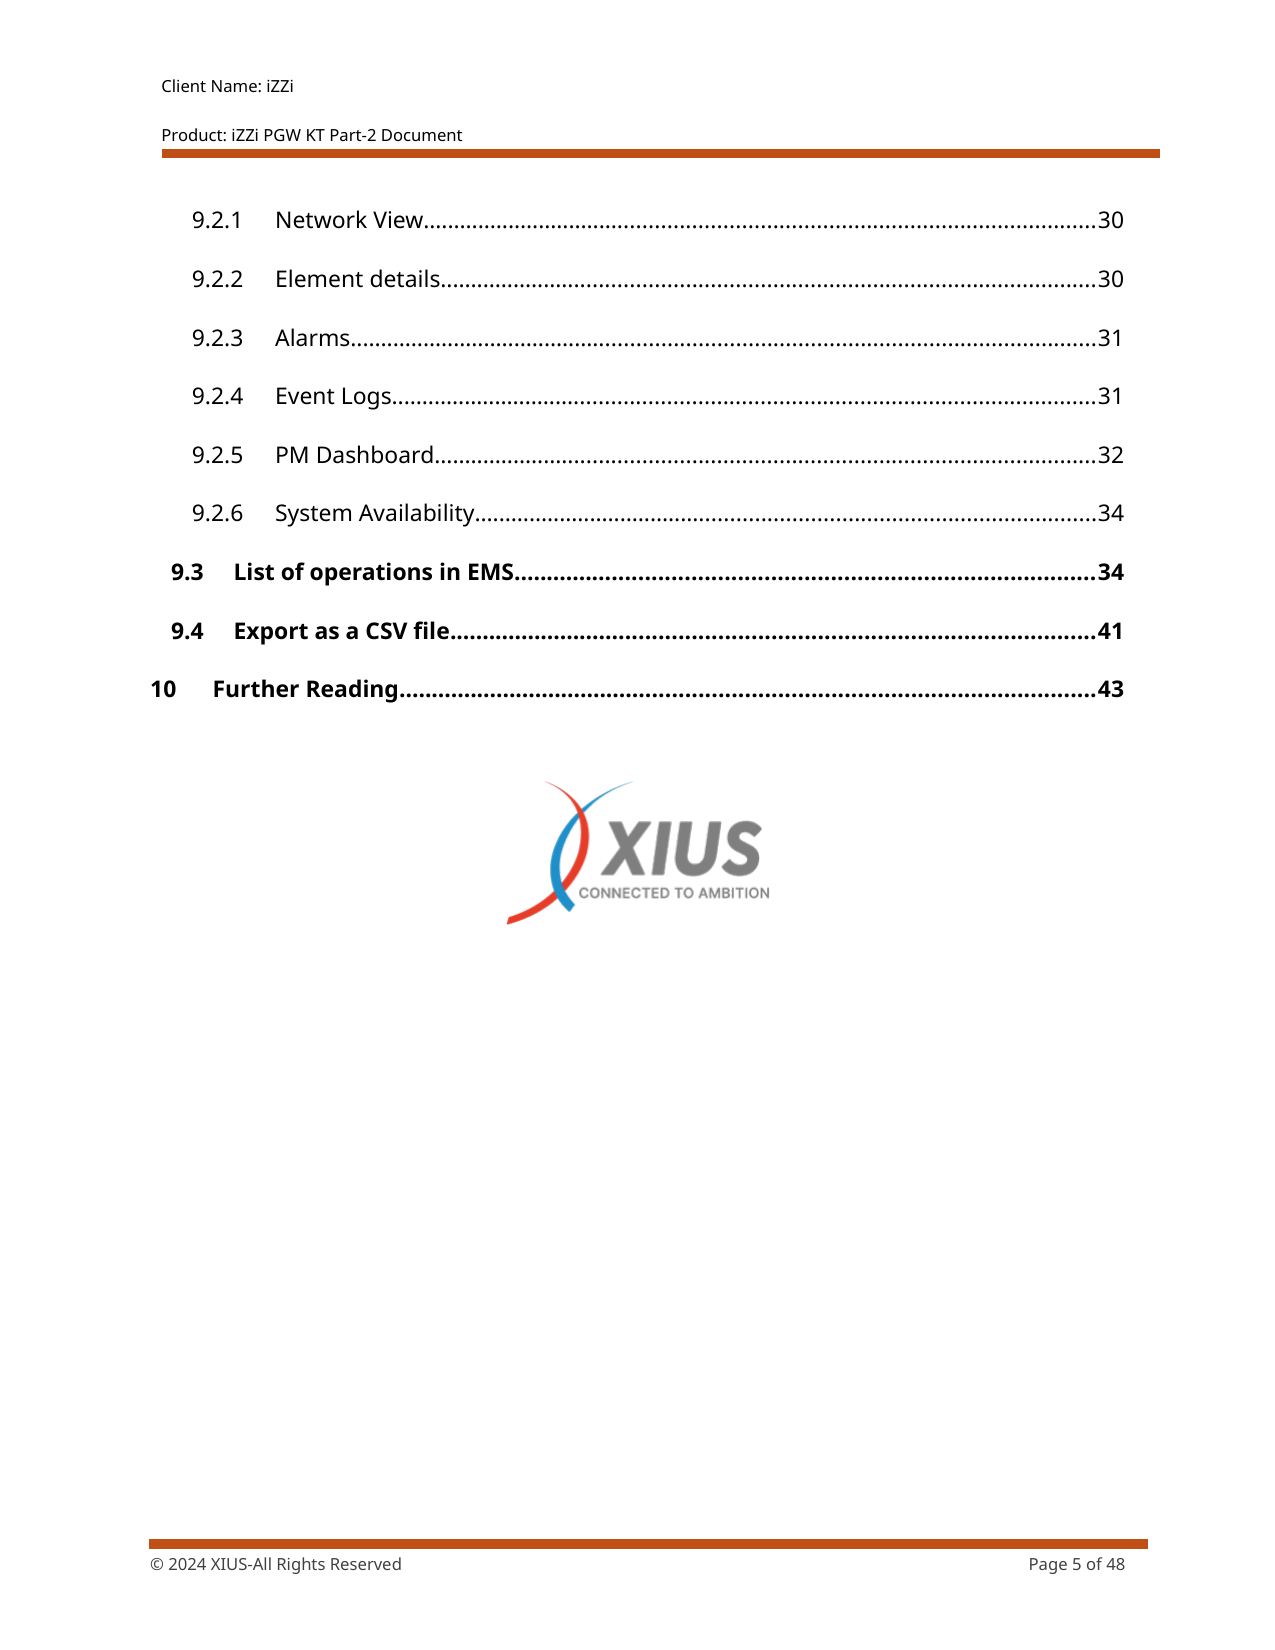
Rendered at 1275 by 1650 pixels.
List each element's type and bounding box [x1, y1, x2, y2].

picture [503, 776, 771, 928]
